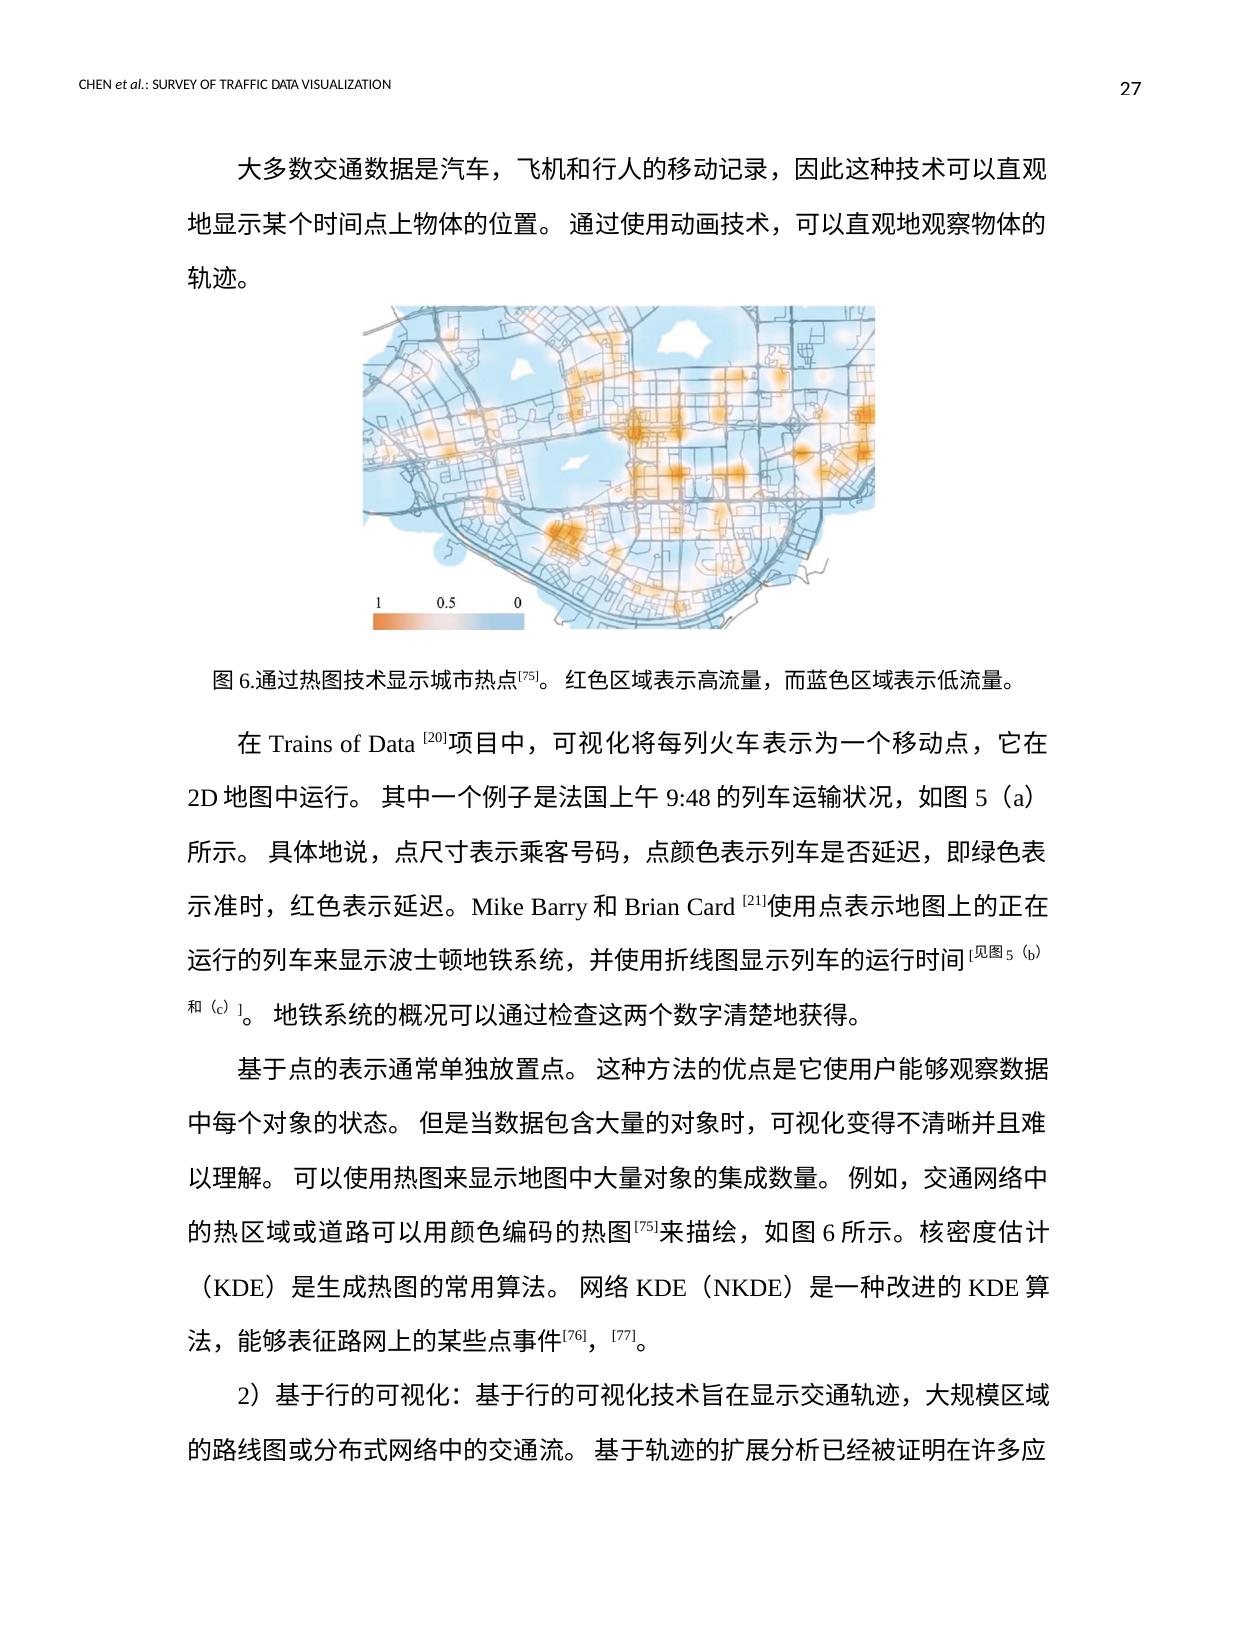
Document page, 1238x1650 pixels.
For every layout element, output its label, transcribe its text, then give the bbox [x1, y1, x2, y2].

picture [362, 305, 876, 630]
text 大多数交通数据是汽车，飞机和行人的移动记录，因此这种技术可以直观地显示某个时间点上物体的位置。 通过使用动画技术，可以直观地观察物体的轨迹。 [187, 150, 1050, 295]
text 基于点的表示通常单独放置点。 这种方法的优点是它使用户能够观察数据中每个对象的状态。 但是当数据包含大量的对象时，可视化变得不清晰并且难以理解。 可以使用热图来显示地图中大量对象的集成数量。 例如，交通网络中的热区域或道路可以用颜色编码的热图[75]来描绘，如图6所示。核密度估计（KDE）是生成热图的常用算法。 网络KDE（NKDE）是一种改进的KDE算法，能够表征路网上的某些点事件[76]，[77]。 [187, 1049, 1050, 1358]
text 在Trains of Data [20]项目中，可视化将每列火车表示为一个移动点，它在2D地图中运行。 其中一个例子是法国上午9:48的列车运输状况，如图5（a）所示。 具体地说，点尺寸表示乘客号码，点颜色表示列车是否延迟，即绿色表示准时，红色表示延迟。Mike Barry和Brian Card [21]使用点表示地图上的正在运行的列车来显示波士顿地铁系统，并使用折线图显示列车的运行时间[见图5（b）和（c）]。 地铁系统的概况可以通过检查这两个数字清楚地获得。 [187, 723, 1050, 1031]
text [187, 1376, 1050, 1466]
